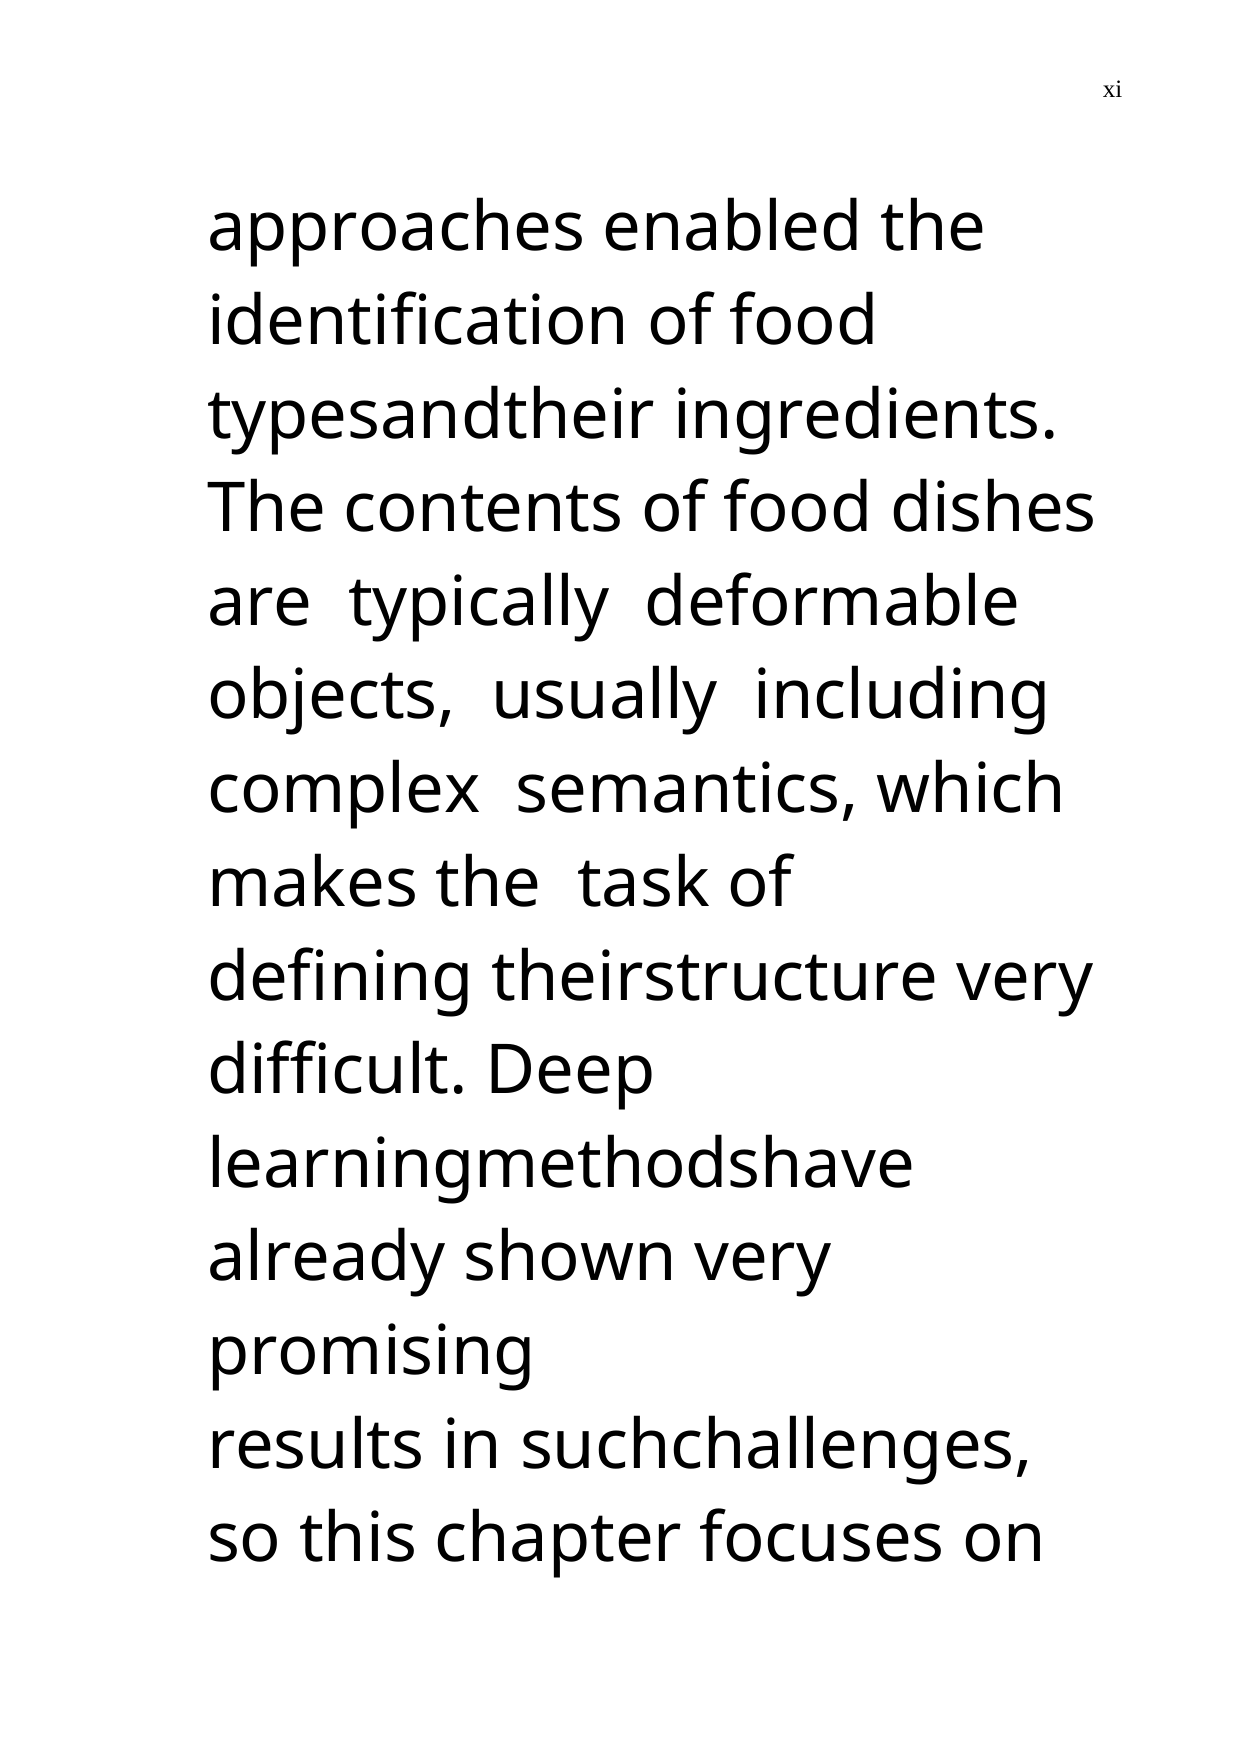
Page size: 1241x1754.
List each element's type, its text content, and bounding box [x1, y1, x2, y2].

text are typically deformable objects, usually including complex semantics, which makes the task of [207, 552, 1122, 926]
text defining theirstructure very difficult. Deep learningmethodshave already shown very promising [207, 926, 1122, 1394]
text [207, 1394, 1122, 1582]
text approaches enabled the identification of food typesandtheir ingredients. The contents of food dishes [207, 177, 1122, 552]
